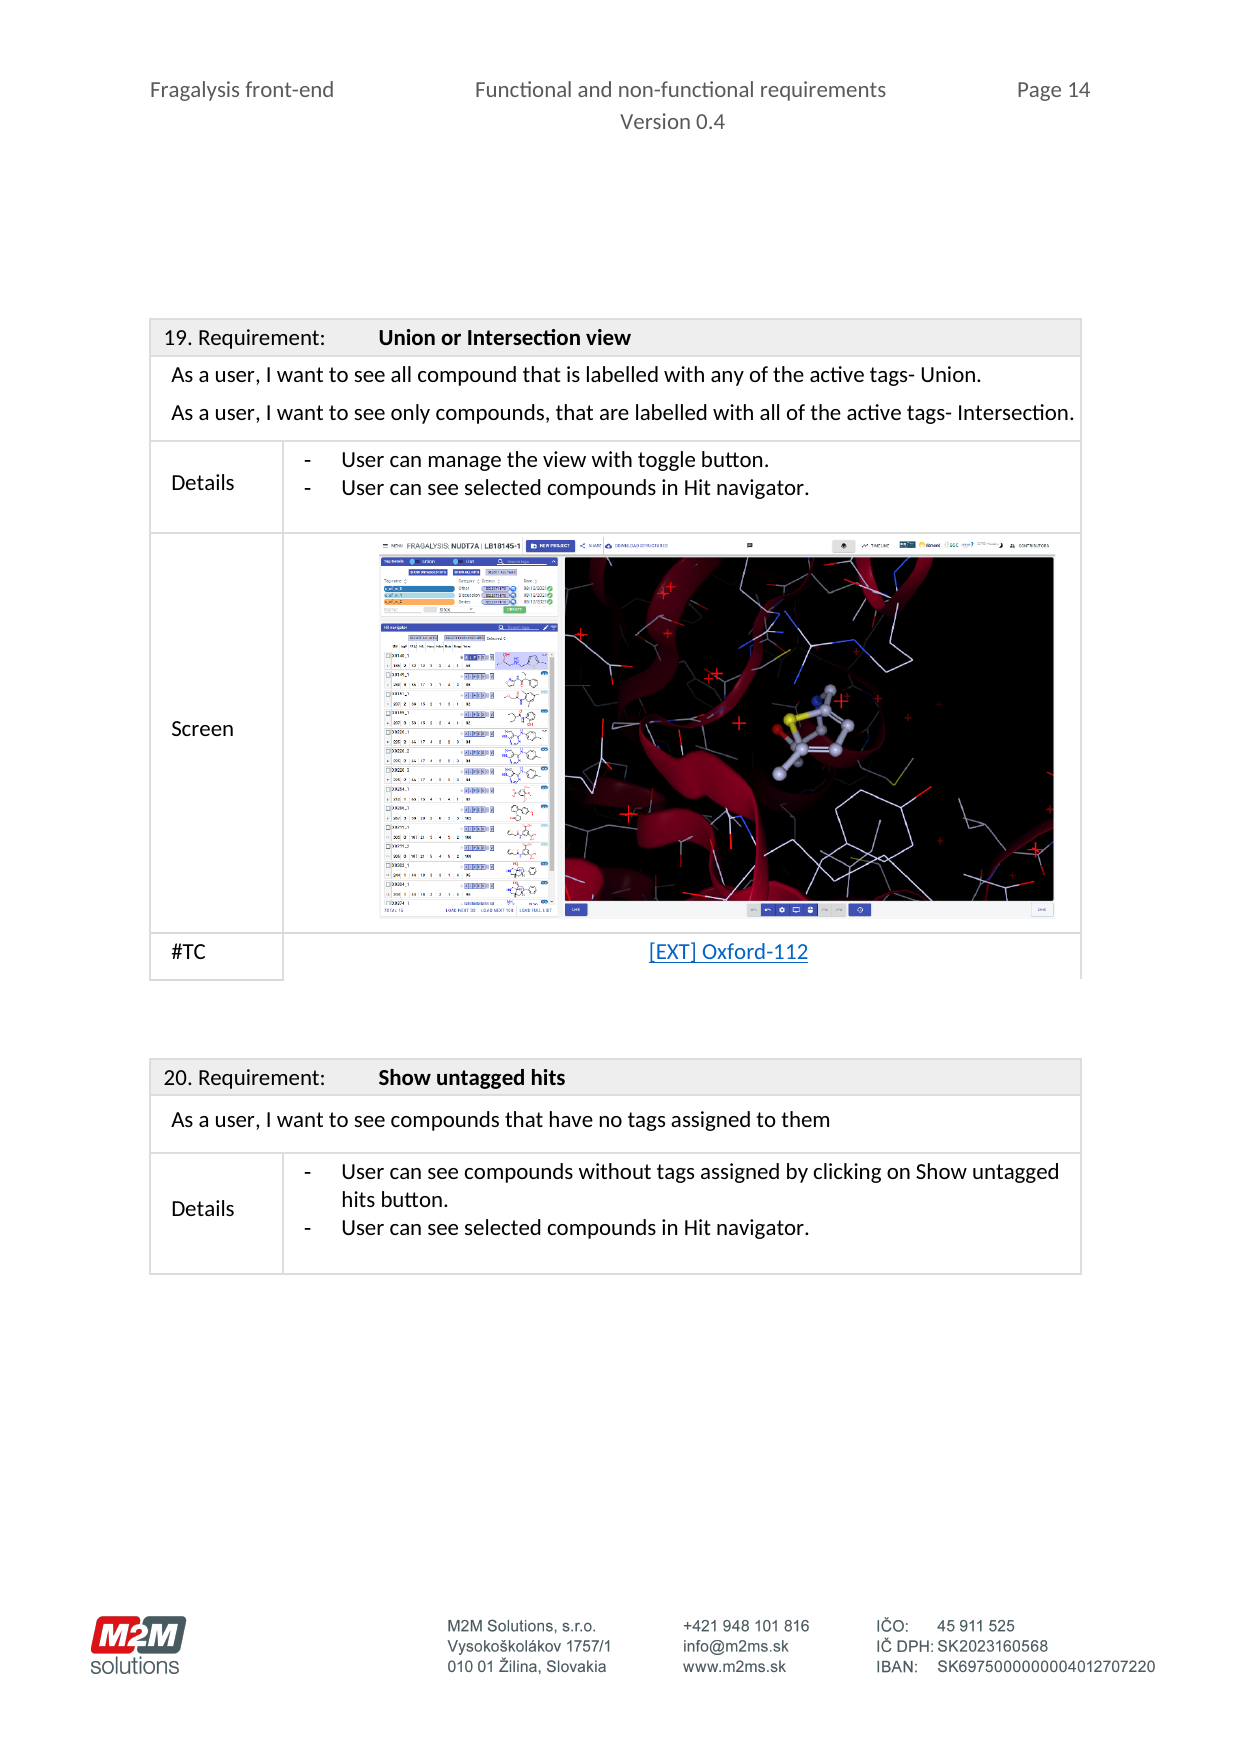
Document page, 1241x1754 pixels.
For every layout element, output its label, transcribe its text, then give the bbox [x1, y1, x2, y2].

picture [378, 537, 1056, 919]
table_cell Details [151, 442, 282, 532]
table_cell #TC [151, 934, 282, 979]
table_cell As a user, I want to see compounds that have no tags assigned to them [151, 1096, 1080, 1152]
table_cell [284, 534, 1080, 932]
table_cell [EXT] Oxford-112 [284, 934, 1080, 979]
table_cell User can manage the view with toggle button. User can see selected compounds in Hit navigator. [284, 442, 1080, 532]
table_header Show untagged hits [151, 1060, 1080, 1094]
picture [91, 1613, 1162, 1676]
table_cell As a user, I want to see all compound that is labelled with any of the active tags- Union. As a user, I want to see only compounds, that are labelled with all of the active tags- Intersection. [151, 357, 1080, 439]
table_cell Details [151, 1154, 282, 1273]
table_cell Screen [151, 534, 282, 932]
table_header Union or Intersection view [151, 320, 1080, 355]
table_cell User can see compounds without tags assigned by clicking on Show untagged hits button. User can see selected compounds in Hit navigator. [284, 1154, 1080, 1273]
